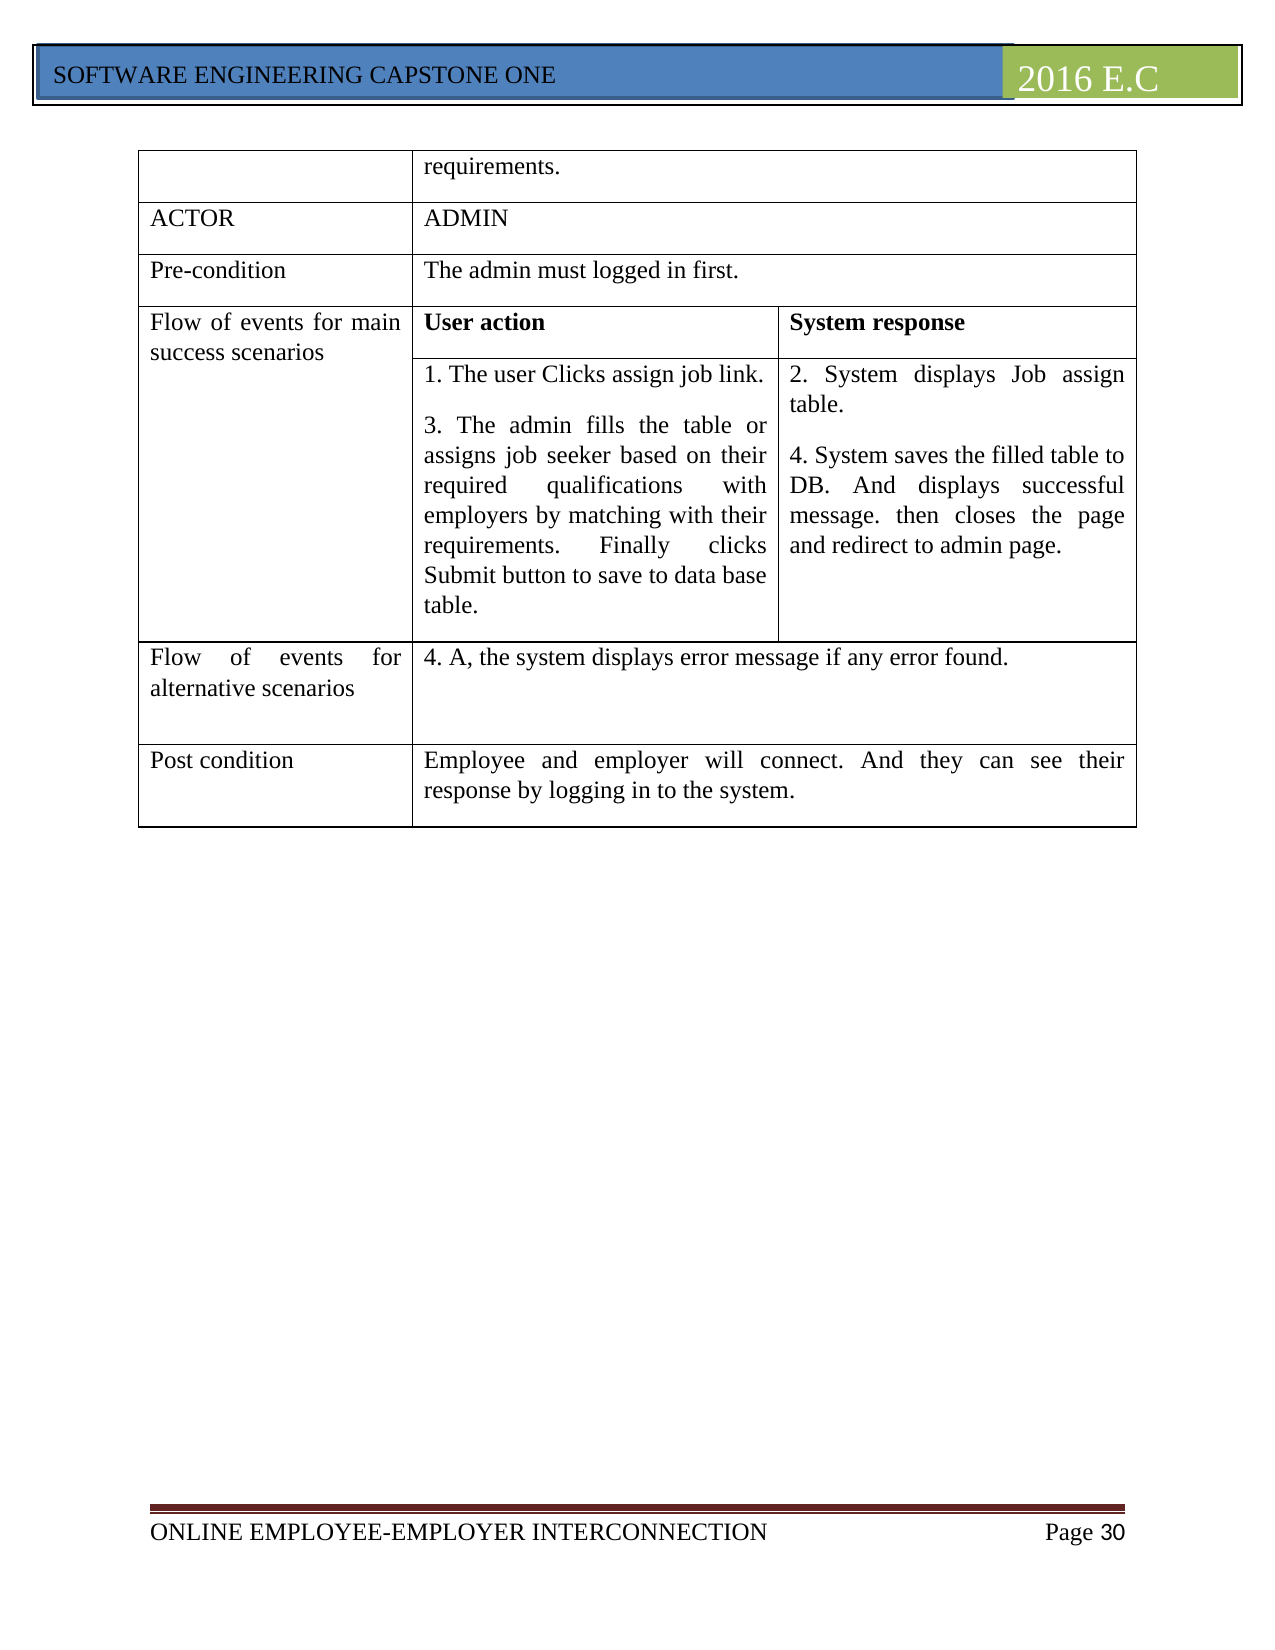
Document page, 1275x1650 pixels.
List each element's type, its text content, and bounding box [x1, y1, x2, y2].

table_cell 1. The user Clicks assign job link. 3. The admin fills the table or assigns job seeker based on their required qualifications with employers by matching with their requirements. Finally clicks Submit button to save to data base table. [413, 359, 778, 641]
table_cell Post condition [139, 745, 412, 826]
table_cell ADMIN [413, 203, 1136, 254]
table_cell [139, 151, 412, 202]
table_cell ACTOR [139, 203, 412, 254]
table_cell Pre-condition [139, 255, 412, 306]
table_cell 4. A, the system displays error message if any error found. [413, 643, 1136, 744]
table_cell 2. System displays Job assign table. 4. System saves the filled table to DB. And displays successful message. then closes the page and redirect to admin page. [779, 359, 1136, 641]
table_cell User action [413, 307, 778, 358]
table_cell The admin must logged in first. [413, 255, 1136, 306]
table_cell Flow of events for main success scenarios [139, 307, 412, 641]
table_cell System response [779, 307, 1136, 358]
table_cell Flow of events for alternative scenarios [139, 643, 412, 744]
table_cell Employee and employer will connect. And they can see their response by logging in to the system. [413, 745, 1136, 826]
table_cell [413, 151, 1136, 202]
